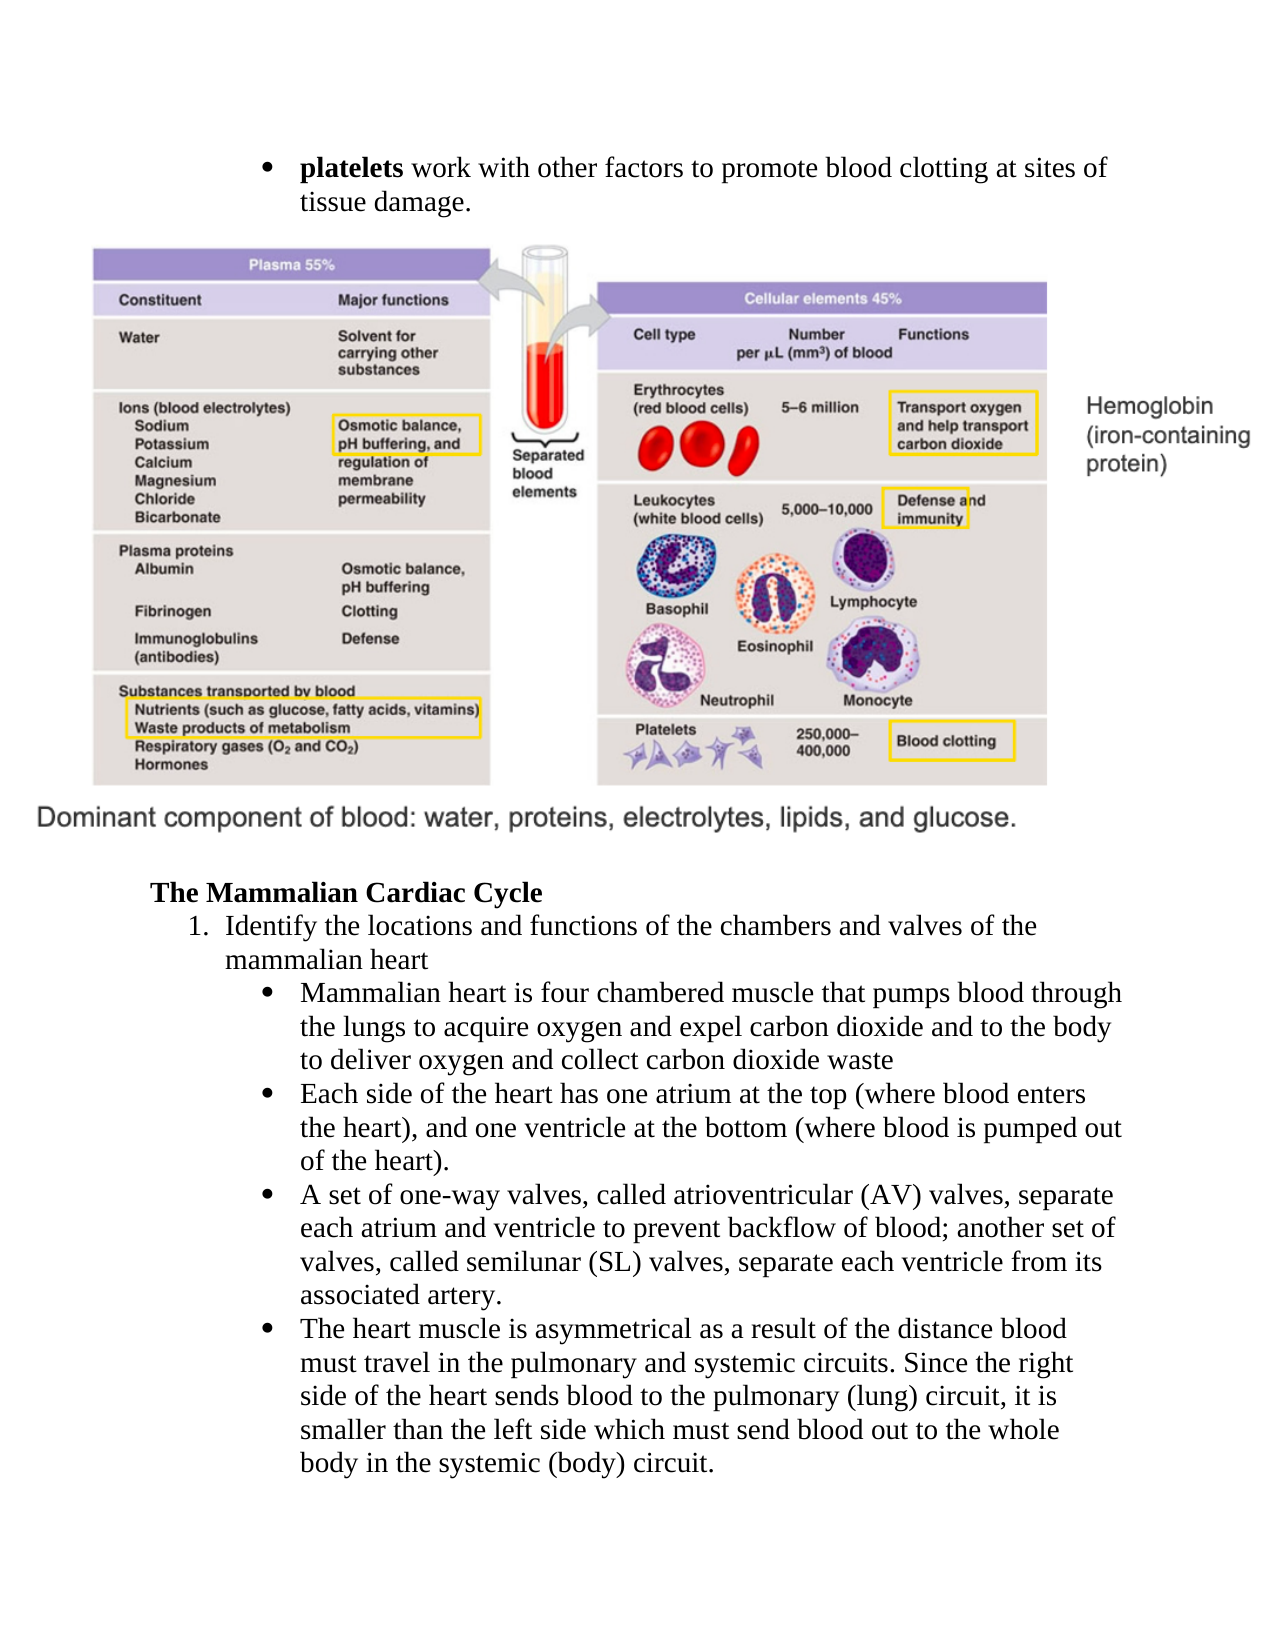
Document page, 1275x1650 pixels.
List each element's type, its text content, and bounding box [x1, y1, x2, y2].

list A set of one-way valves, called atrioventricular (AV) valves, separate each atrium and ventricle to prevent backflow of blood; another set of valves, called semilunar (SL) valves, separate each ventricle from its associated artery. [262, 1177, 1125, 1311]
text The Mammalian Cardiac Cycle [150, 875, 1125, 908]
list The heart muscle is asymmetrical as a result of the distance blood must travel in the pulmonary and systemic circuits. Since the right side of the heart sends blood to the pulmonary (lung) circuit, it is smaller than the left side which must send blood out to the whole body in the systemic (body) circuit. [262, 1311, 1125, 1479]
list Each side of the heart has one atrium at the top (where blood enters the heart), and one ventricle at the bottom (where blood is pumped out of the heart). [262, 1076, 1125, 1177]
list platelets work with other factors to promote blood clotting at sites of tissue damage. [262, 150, 1125, 217]
list Mammalian heart is four chambered muscle that pumps blood through the lungs to acquire oxygen and expel carbon dioxide and to the body to deliver oxygen and collect carbon dioxide waste [262, 975, 1125, 1076]
picture [0, 221, 1275, 842]
list Identify the locations and functions of the chambers and valves of the mammalian heart [187, 908, 1125, 975]
